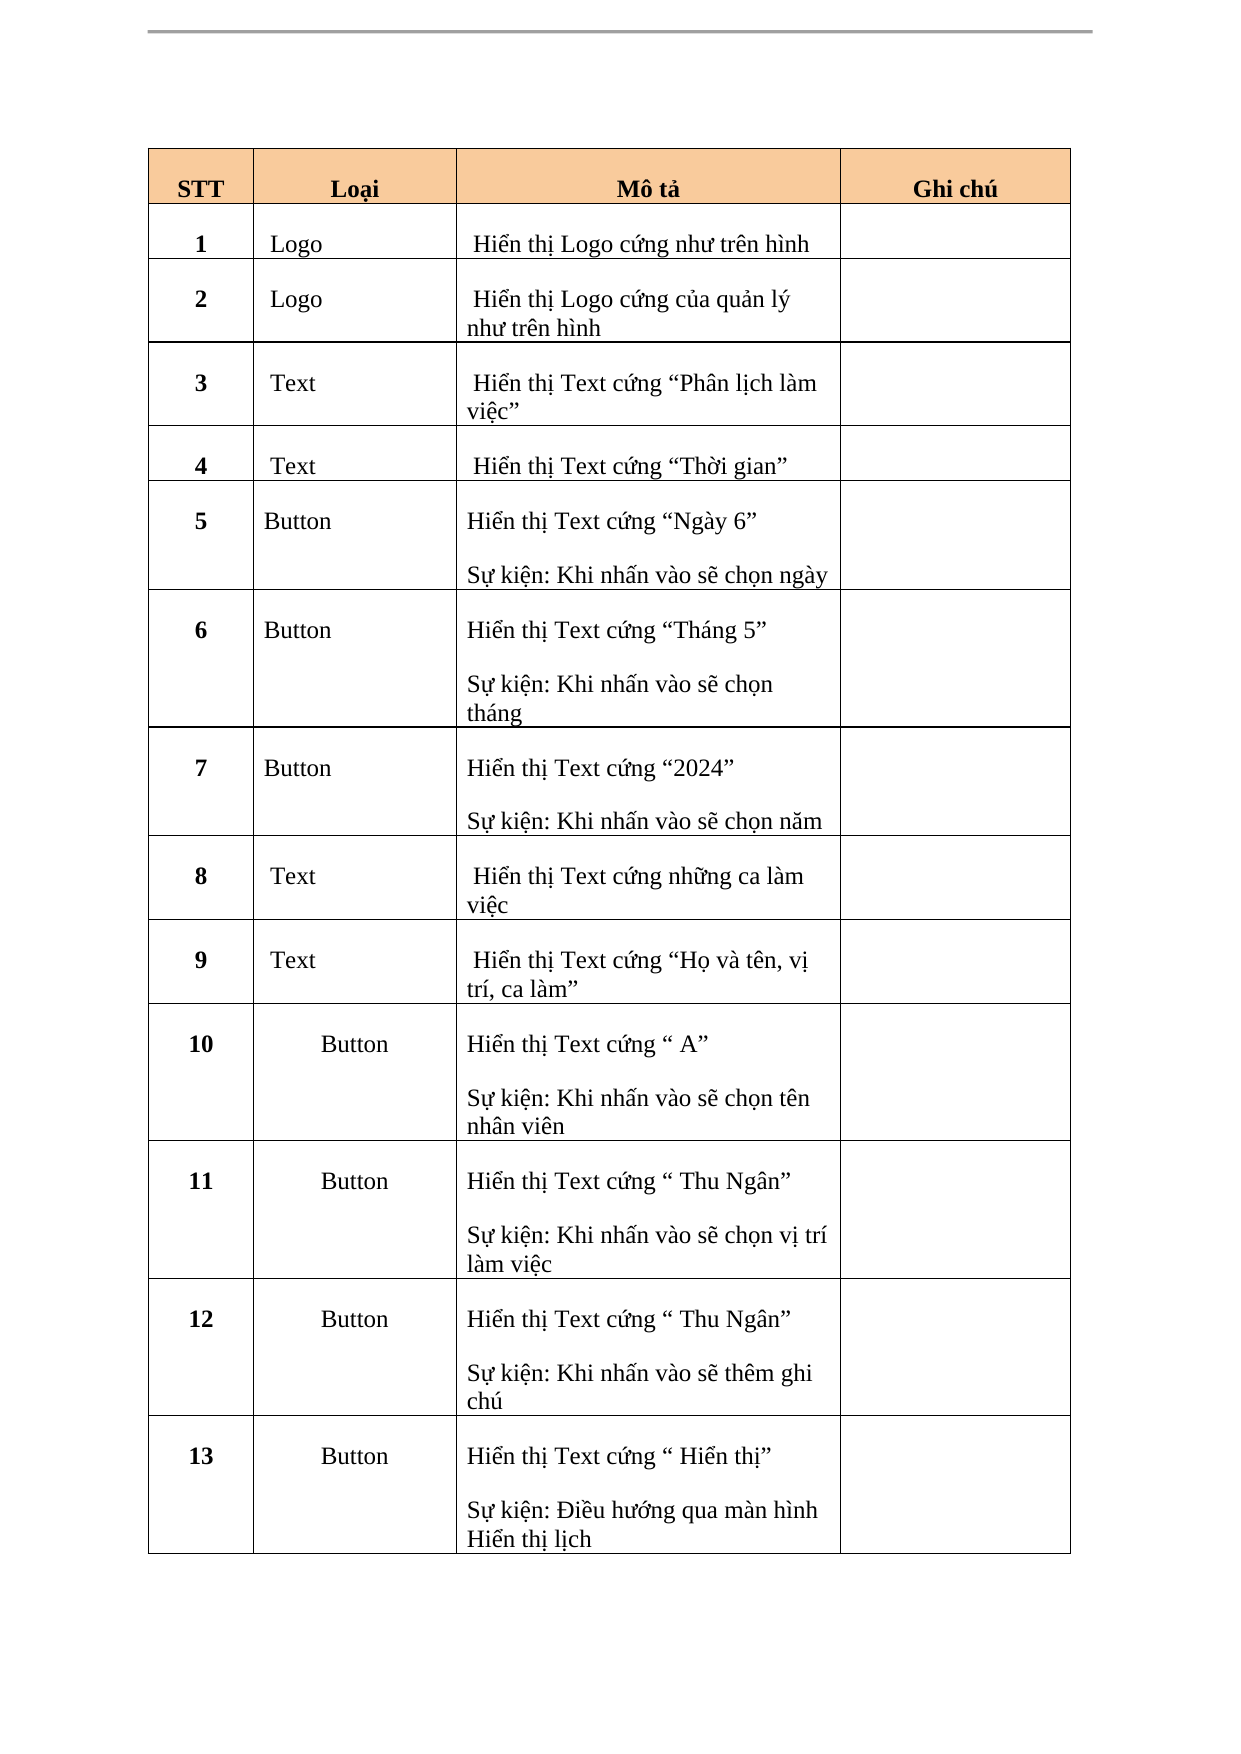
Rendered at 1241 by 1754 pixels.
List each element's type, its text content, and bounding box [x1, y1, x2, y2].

table_cell 3 [149, 343, 253, 425]
table_cell [841, 343, 1070, 425]
table_cell Hiển thị Text cứng “Họ và tên, vị trí, ca làm” [457, 920, 840, 1003]
table_cell 2 [149, 259, 253, 341]
table_cell Logo [254, 204, 456, 258]
table_cell [841, 1416, 1070, 1553]
table_cell Hiển thị Logo cứng như trên hình [457, 204, 840, 258]
table_cell Hiển thị Logo cứng của quản lý như trên hình [457, 259, 840, 341]
table_cell Hiển thị Text cứng “Phân lịch làm việc” [457, 343, 840, 425]
table_cell Logo [254, 259, 456, 341]
table_cell [841, 590, 1070, 726]
table_header STT [149, 149, 253, 203]
table_cell [841, 836, 1070, 919]
table_cell Hiển thị Text cứng “2024” Sự kiện: Khi nhấn vào sẽ chọn năm [457, 728, 840, 835]
table_cell [841, 481, 1070, 589]
table_cell 10 [149, 1004, 253, 1140]
table_cell [841, 259, 1070, 341]
table_header Mô tả [457, 149, 840, 203]
table_cell 9 [149, 920, 253, 1003]
table_cell [841, 1141, 1070, 1278]
table_cell Button [254, 481, 456, 589]
table_cell [841, 920, 1070, 1003]
table_cell Text [254, 920, 456, 1003]
table_cell Button [254, 1279, 456, 1415]
table_cell [841, 728, 1070, 835]
table_cell Hiển thị Text cứng “ Hiển thị” Sự kiện: Điều hướng qua màn hình Hiển thị lịch [457, 1416, 840, 1553]
table_cell 6 [149, 590, 253, 726]
table_cell Button [254, 1004, 456, 1140]
table_cell 8 [149, 836, 253, 919]
table_cell Hiển thị Text cứng những ca làm việc [457, 836, 840, 919]
table_cell Hiển thị Text cứng “Thời gian” [457, 426, 840, 480]
table_cell Button [254, 590, 456, 726]
table_cell Hiển thị Text cứng “ Thu Ngân” Sự kiện: Khi nhấn vào sẽ chọn vị trí làm việc [457, 1141, 840, 1278]
table_cell [841, 426, 1070, 480]
table_cell [841, 204, 1070, 258]
table_cell 12 [149, 1279, 253, 1415]
table_cell Button [254, 1141, 456, 1278]
table_cell 11 [149, 1141, 253, 1278]
table_cell Button [254, 728, 456, 835]
table_cell [841, 1279, 1070, 1415]
table_header Ghi chú [841, 149, 1070, 203]
table_cell 1 [149, 204, 253, 258]
table_cell [841, 1004, 1070, 1140]
table_header Loại [254, 149, 456, 203]
table_cell Button [254, 1416, 456, 1553]
table_cell Hiển thị Text cứng “ Thu Ngân” Sự kiện: Khi nhấn vào sẽ thêm ghi chú [457, 1279, 840, 1415]
table_cell 7 [149, 728, 253, 835]
table_cell Text [254, 426, 456, 480]
table_cell 4 [149, 426, 253, 480]
table_cell Text [254, 836, 456, 919]
table_cell 13 [149, 1416, 253, 1553]
table_cell Hiển thị Text cứng “Ngày 6” Sự kiện: Khi nhấn vào sẽ chọn ngày [457, 481, 840, 589]
table_cell Hiển thị Text cứng “Tháng 5” Sự kiện: Khi nhấn vào sẽ chọn tháng [457, 590, 840, 726]
table_cell 5 [149, 481, 253, 589]
table_cell Hiển thị Text cứng “ A” Sự kiện: Khi nhấn vào sẽ chọn tên nhân viên [457, 1004, 840, 1140]
table_cell Text [254, 343, 456, 425]
